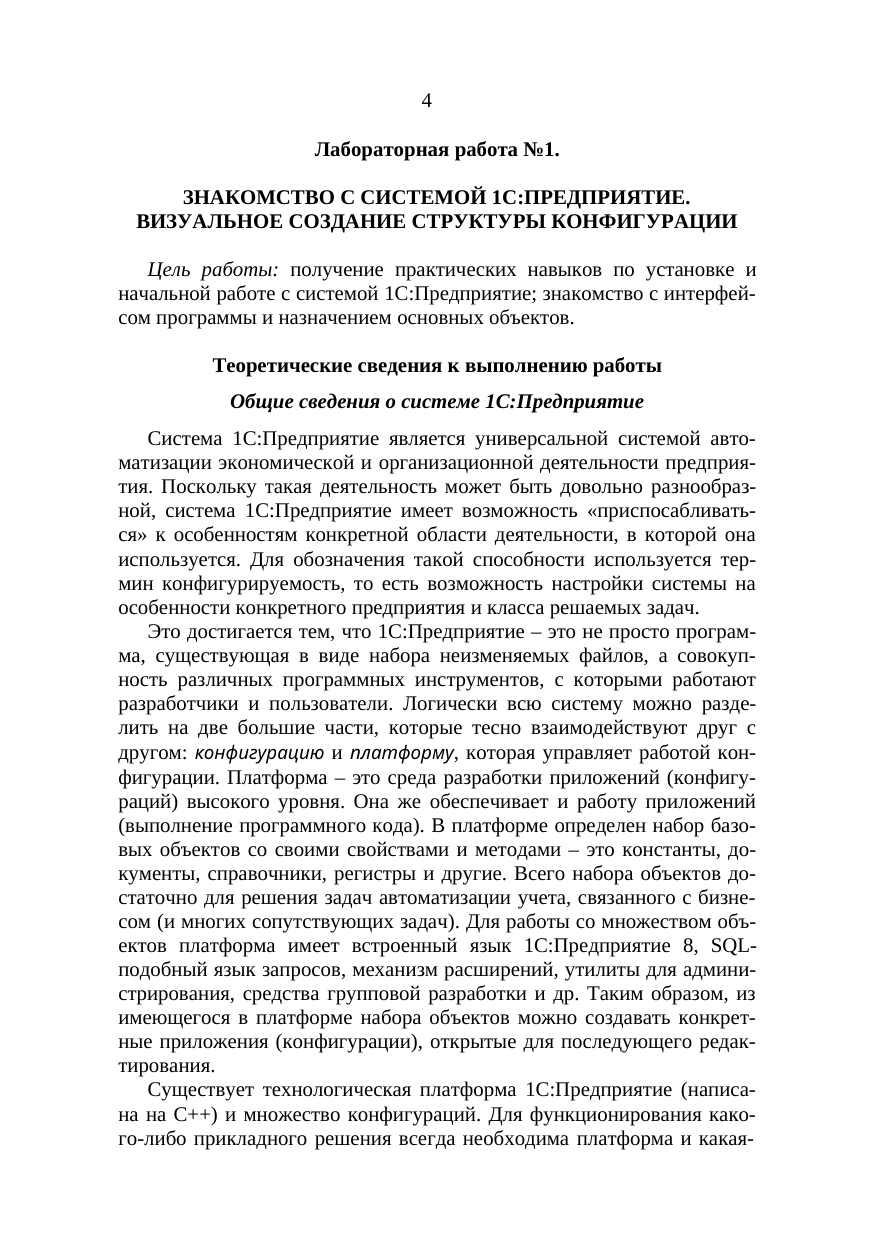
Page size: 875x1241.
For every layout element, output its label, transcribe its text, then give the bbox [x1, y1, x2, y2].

text Цель работы: получение практических навыков по установке и начальной работе с системой 1С:Предприятие; знакомство с интерфей- сом программы и назначением основных объектов. [118, 257, 757, 329]
text Система 1С:Предприятие является универсальной системой авто- матизации экономической и организационной деятельности предприя- тия. Поскольку такая деятельность может быть довольно разнообраз- ной, система 1С:Предприятие имеет возможность «приспосабливать- ся» к особенностям конкретной области деятельности, в которой она используется. Для обозначения такой способности используется тер- мин конфигурируемость, то есть возможность настройки системы на особенности конкретного предприятия и класса решаемых задач. [118, 426, 757, 619]
text ЗНАКОМСТВО С СИСТЕМОЙ 1С:ПРЕДПРИЯТИЕ. ВИЗУАЛЬНОЕ СОЗДАНИЕ СТРУКТУРЫ КОНФИГУРАЦИИ [136, 185, 755, 233]
text Существует технологическая платформа 1С:Предприятие (написа- на на C++) и множество конфигураций. Для функционирования како- го-либо прикладного решения всегда необходима платформа и какая- [118, 1077, 756, 1149]
subtitle Лабораторная работа №1. [96, 136, 778, 161]
text Это достигается тем, что 1С:Предприятие – это не просто програм- ма, существующая в виде набора неизменяемых файлов, а совокуп- ность различных программных инструментов, с которыми работают разработчики и пользователи. Логически всю систему можно разде- лить на две большие части, которые тесно взаимодействуют друг с другом: конфигурацию и платформу, которая управляет работой кон- фигурации. Платформа – это среда разработки приложений (конфигу- раций) высокого уровня. Она же обеспечивает и работу приложений (выполнение программного кода). В платформе определен набор базо- вых объектов со своими свойствами и методами – это константы, до- кументы, справочники, регистры и другие. Всего набора объектов до- статочно для решения задач автоматизации учета, связанного с бизне- сом (и многих сопутствующих задач). Для работы со множеством объ- ектов платформа имеет встроенный язык 1С:Предприятие 8, SQL- подобный язык запросов, механизм расширений, утилиты для админи- стрирования, средства групповой разработки и др. Таким образом, из имеющегося в платформе набора объектов можно создавать конкрет- ные приложения (конфигурации), открытые для последующего редак- тирования. [118, 619, 757, 1077]
subtitle Общие сведения о системе 1С:Предприятие [96, 389, 778, 413]
subtitle Теоретические сведения к выполнению работы [96, 353, 778, 377]
